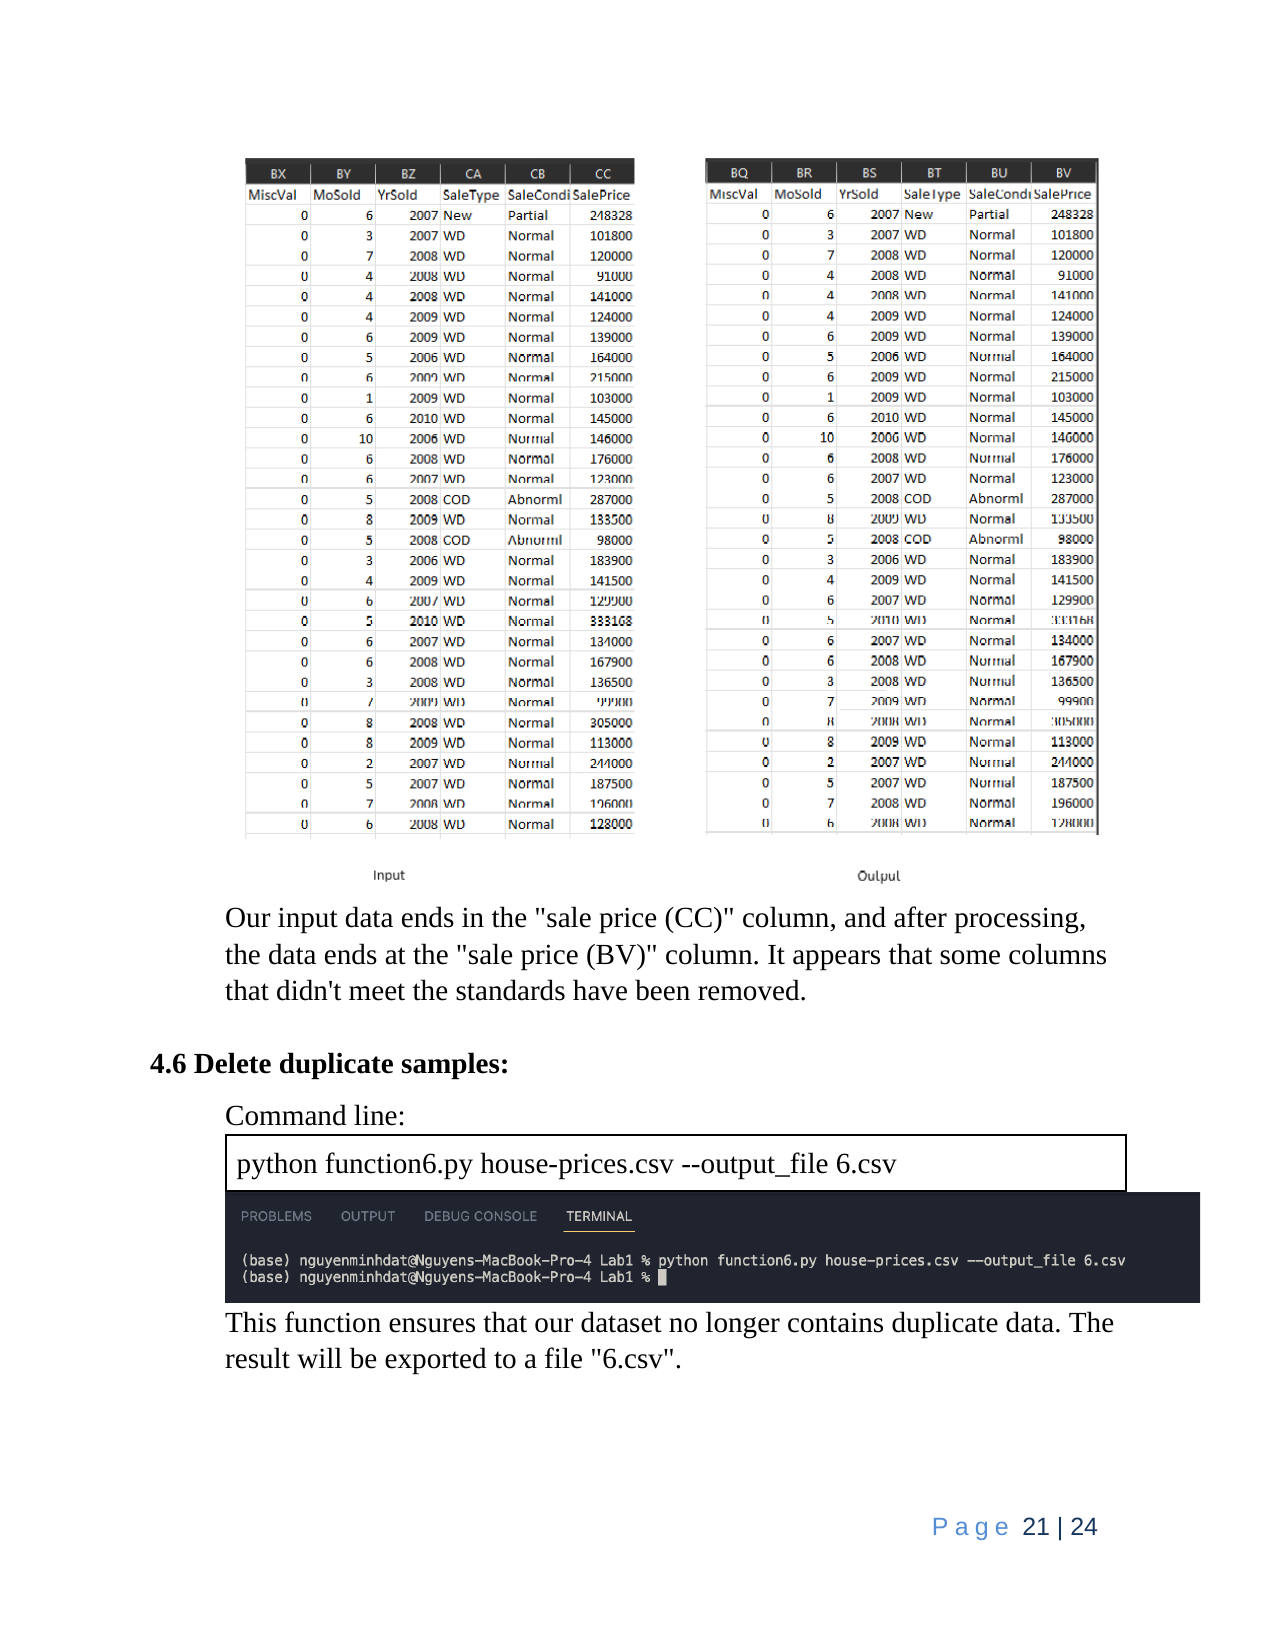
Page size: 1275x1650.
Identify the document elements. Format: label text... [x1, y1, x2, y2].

text Command line: [150, 1098, 1125, 1131]
picture [225, 150, 1127, 899]
subtitle 4.6 Delete duplicate samples: [150, 1047, 1125, 1080]
picture [225, 1192, 1200, 1303]
table_header python function6.py house-prices.csv --output_file 6.csv [227, 1136, 1125, 1190]
text This function ensures that our dataset no longer contains duplicate data. The result will be exported to a file "6.csv". [225, 1305, 1125, 1374]
text Our input data ends in the "sale price (CC)" column, and after processing, the data ends at the "sale price (BV)" column. It appears that some columns that didn't meet the standards have been removed. [225, 901, 1125, 1006]
